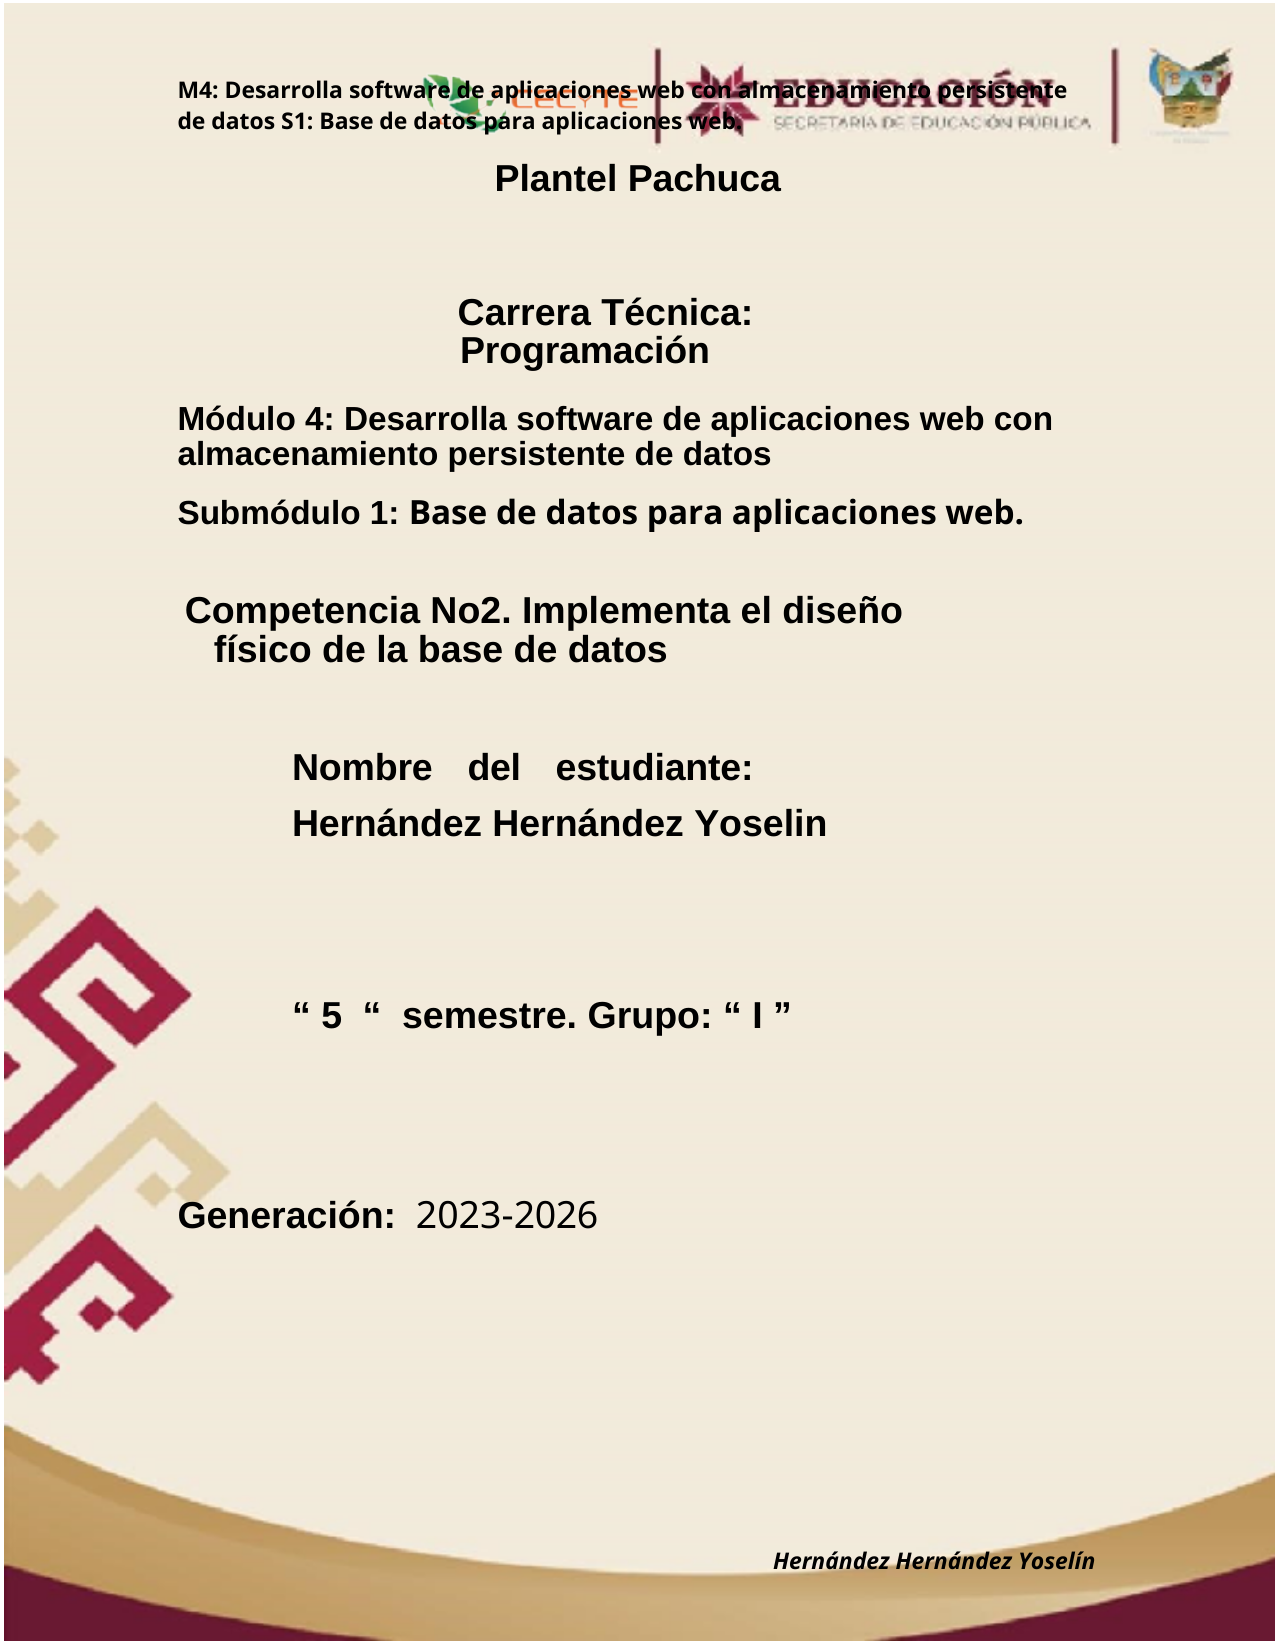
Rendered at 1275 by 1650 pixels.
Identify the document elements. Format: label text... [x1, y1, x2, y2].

text Carrera Técnica: Programación [457, 294, 920, 372]
text Plantel Pachuca [177, 156, 1098, 199]
picture [4, 0, 1275, 1641]
text Hernández Hernández Yoselin [292, 805, 998, 844]
text Generación: 2023-2026 [177, 1189, 1098, 1240]
text Módulo 4: Desarrolla software de aplicaciones web con almacenamiento persistente de datos [177, 403, 1079, 472]
text “ 5 “ semestre. Grupo: “ I ” [292, 993, 1098, 1037]
text Nombre del estudiante: [292, 750, 998, 789]
text Competencia No2. Implementa el diseño físico de la base de datos [184, 592, 998, 670]
text Submódulo 1: Base de datos para aplicaciones web. [177, 489, 1098, 534]
